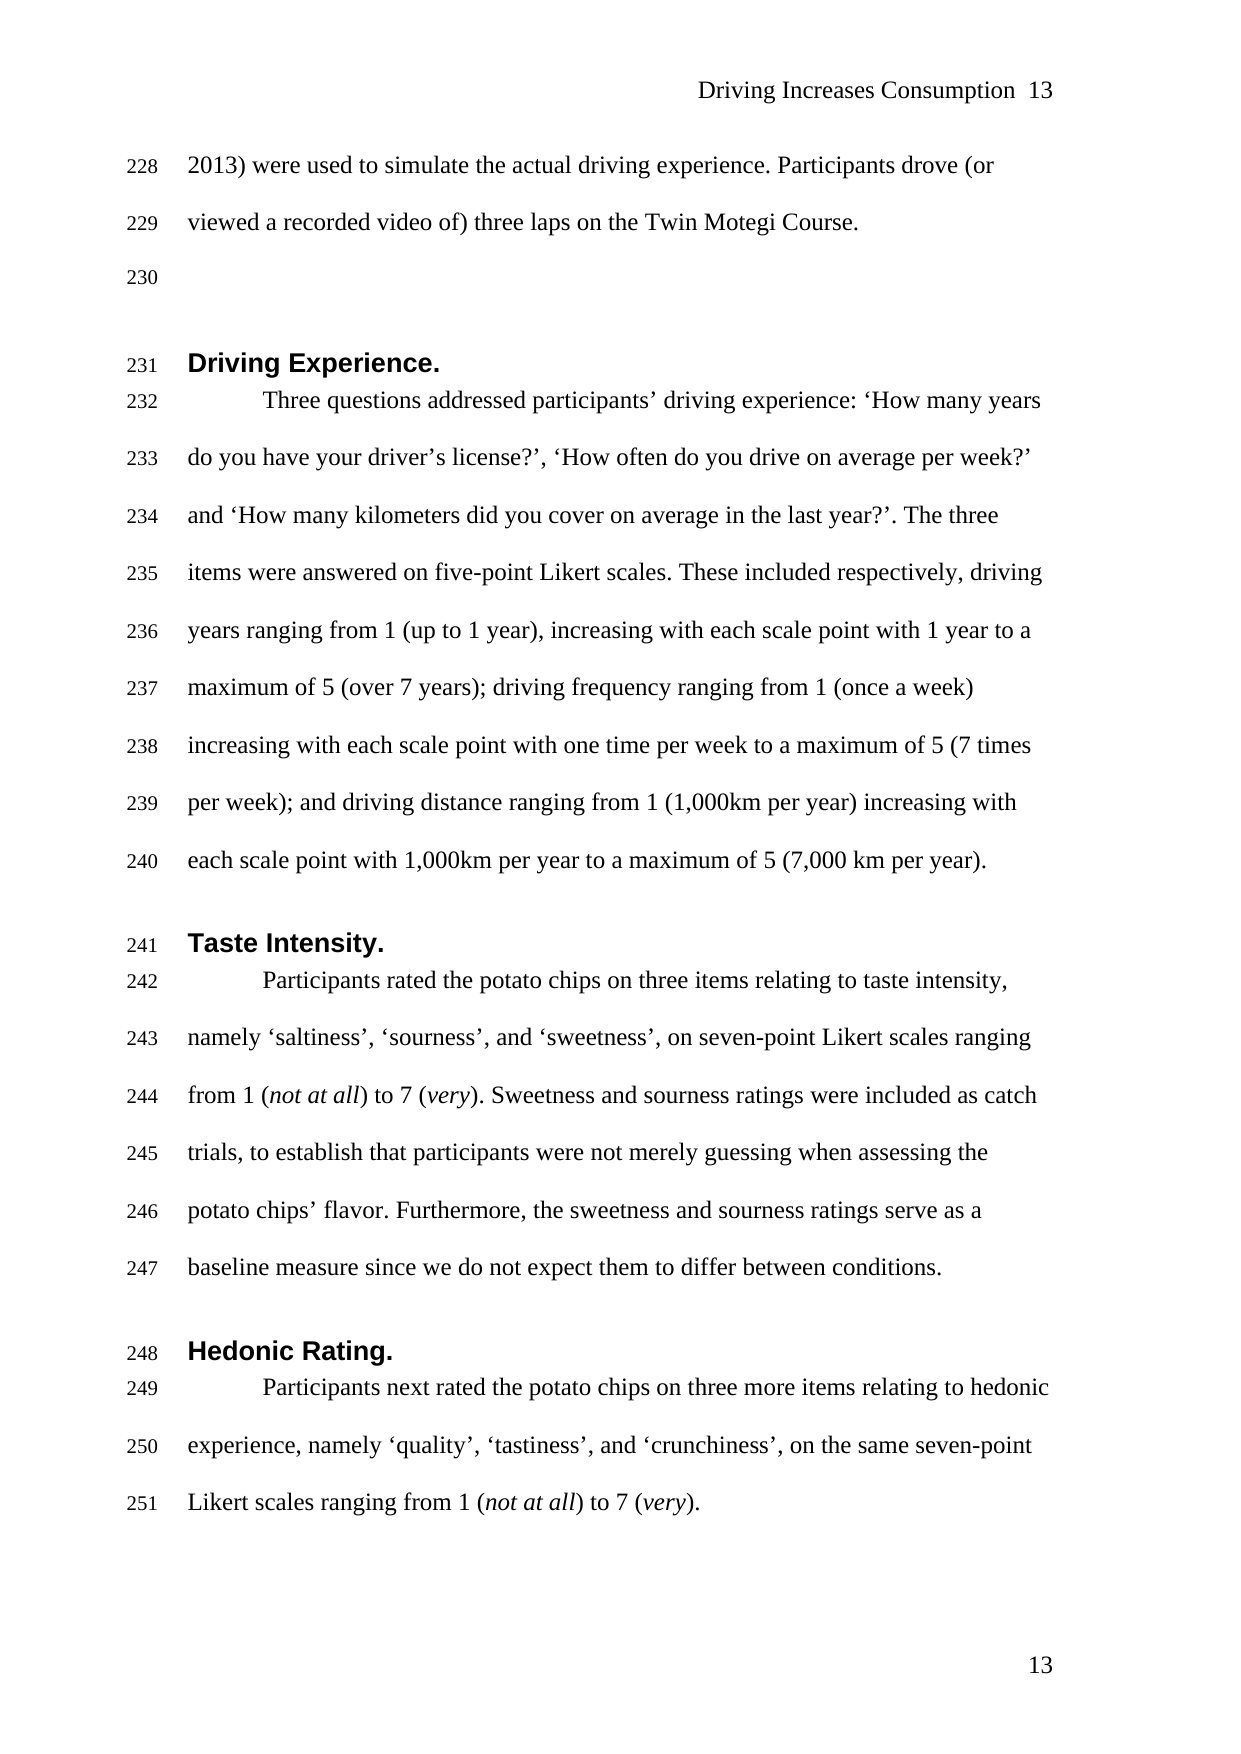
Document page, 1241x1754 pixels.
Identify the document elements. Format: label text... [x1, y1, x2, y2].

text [187, 150, 1053, 236]
subtitle Taste Intensity. [187, 927, 1053, 959]
text Participants rated the potato chips on three items relating to taste intensity, namely ‘saltiness’, ‘sourness’, and ‘sweetness’, on seven-point Likert scales ranging from 1 (not at all) to 7 (very). Sweetness and sourness ratings were included as catch trials, to establish that participants were not merely guessing when assessing the potato chips’ flavor. Furthermore, the sweetness and sourness ratings serve as a baseline measure since we do not expect them to differ between conditions. [187, 965, 1053, 1281]
subtitle Hedonic Rating. [187, 1335, 1053, 1366]
text Participants next rated the potato chips on three more items relating to hedonic experience, namely ‘quality’, ‘tastiness’, and ‘crunchiness’, on the same seven-point Likert scales ranging from 1 (not at all) to 7 (very). [187, 1372, 1053, 1516]
subtitle Driving Experience. [187, 347, 1053, 379]
text Three questions addressed participants’ driving experience: ‘How many years do you have your driver’s license?’, ‘How often do you drive on average per week?’ and ‘How many kilometers did you cover on average in the last year?’. The three items were answered on five-point Likert scales. These included respectively, driving years ranging from 1 (up to 1 year), increasing with each scale point with 1 year to a maximum of 5 (over 7 years); driving frequency ranging from 1 (once a week) increasing with each scale point with one time per week to a maximum of 5 (7 times per week); and driving distance ranging from 1 (1,000km per year) increasing with each scale point with 1,000km per year to a maximum of 5 (7,000 km per year). [187, 385, 1053, 874]
